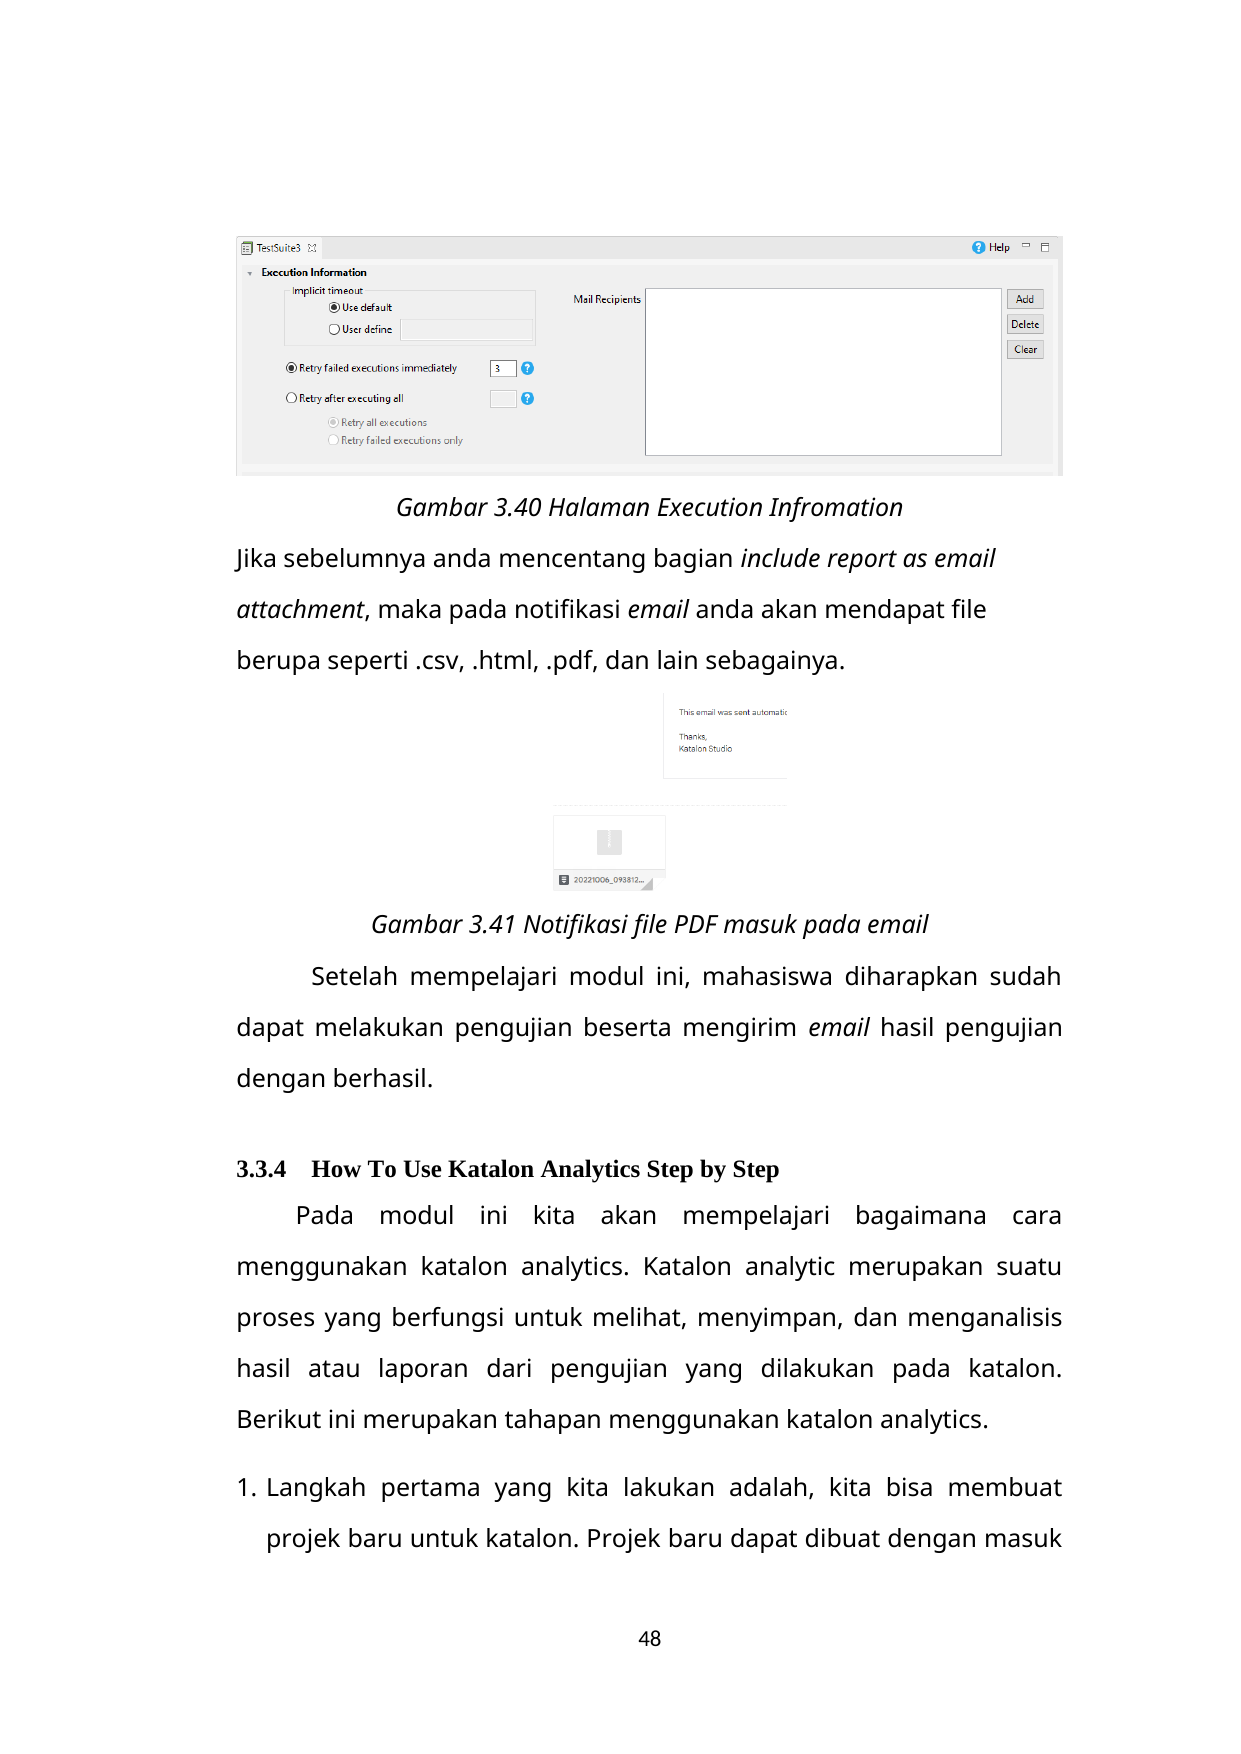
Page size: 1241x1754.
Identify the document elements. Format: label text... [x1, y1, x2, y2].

text Gambar 3.40 Halaman Execution Infromation [236, 490, 1063, 524]
text Setelah mempelajari modul ini, mahasiswa diharapkan sudah dapat melakukan pengujian beserta mengirim email hasil pengujian dengan berhasil. [236, 958, 1063, 1094]
picture [236, 236, 1063, 476]
list Gambar 3.41 Notifikasi file PDF masuk pada email [236, 907, 1063, 941]
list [236, 1469, 1063, 1554]
list Jika sebelumnya anda mencentang bagian include report as email attachment, maka pada notifikasi email anda akan mendapat file berupa seperti .csv, .html, .pdf, dan lain sebagainya. [236, 541, 1063, 677]
picture [512, 693, 787, 894]
list How To Use Katalon Analytics Step by Step [236, 1154, 1063, 1183]
text Pada modul ini kita akan mempelajari bagaimana cara menggunakan katalon analytics. Katalon analytic merupakan suatu proses yang berfungsi untuk melihat, menyimpan, dan menganalisis hasil atau laporan dari pengujian yang dilakukan pada katalon. Berikut ini merupakan tahapan menggunakan katalon analytics. [236, 1198, 1063, 1436]
